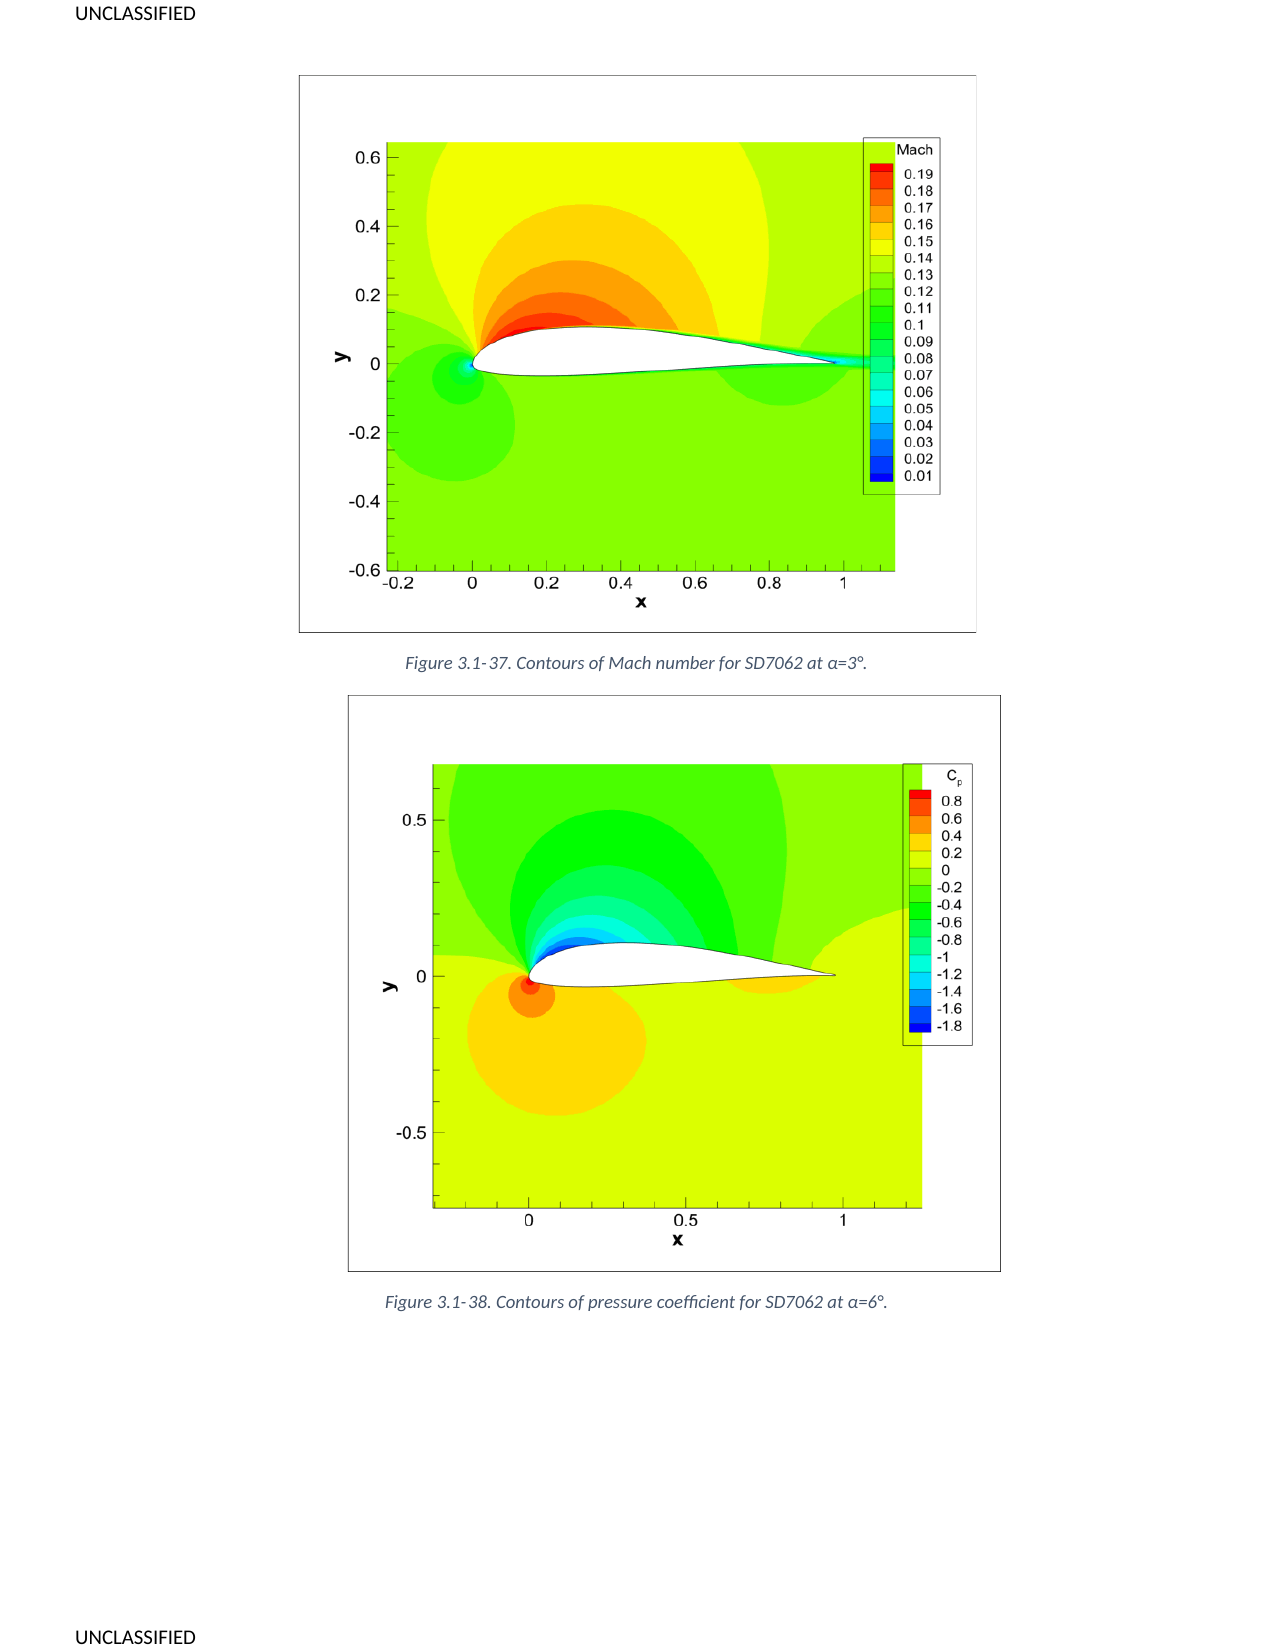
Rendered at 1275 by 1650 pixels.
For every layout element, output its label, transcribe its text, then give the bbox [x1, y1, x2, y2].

picture [298, 75, 977, 633]
picture [347, 695, 1001, 1272]
text Figure 3.1-37. Contours of Mach number for SD7062 at α=3°. [75, 651, 1200, 674]
text Figure 3.1-38. Contours of pressure coefficient for SD7062 at α=6°. [75, 1290, 1200, 1313]
